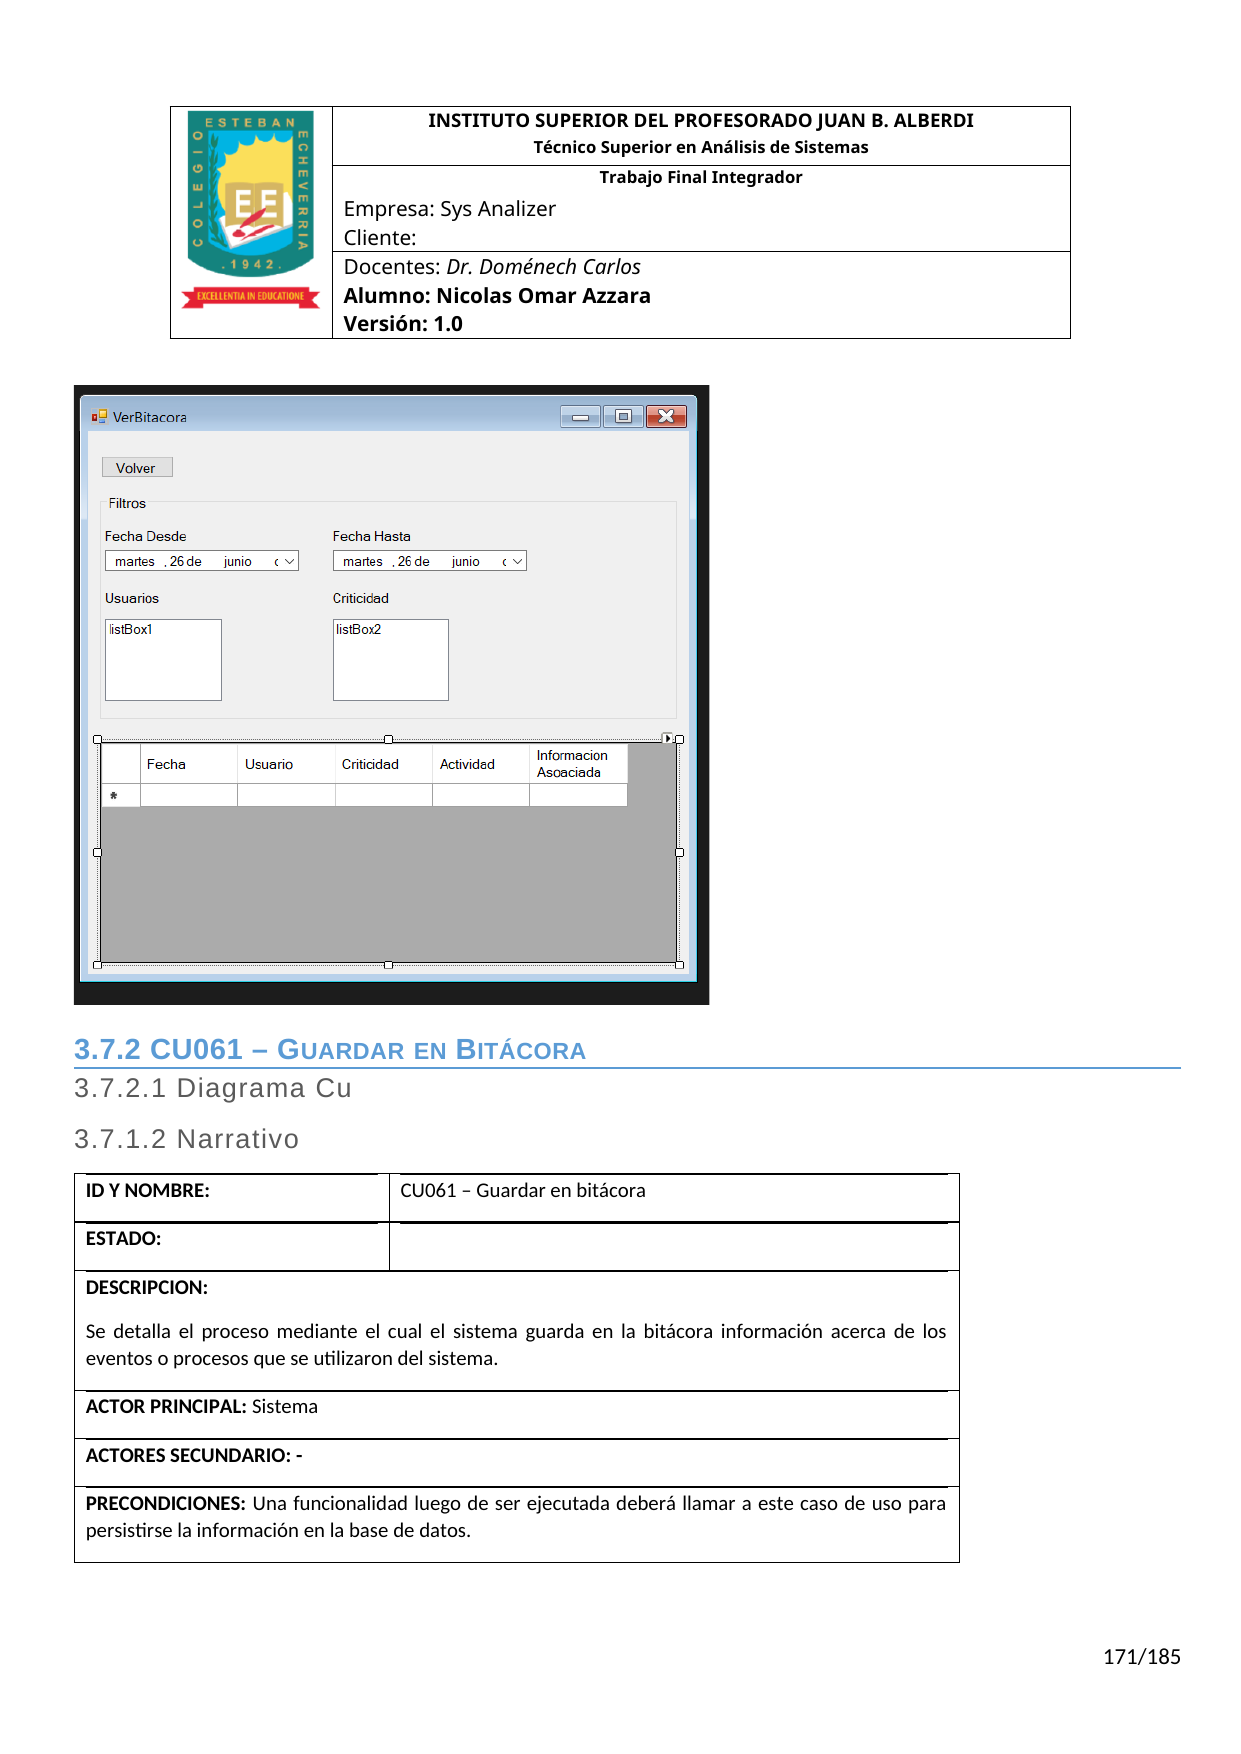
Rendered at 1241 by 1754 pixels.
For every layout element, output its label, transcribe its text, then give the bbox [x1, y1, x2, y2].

table_header ID Y NOMBRE: [75, 1174, 389, 1221]
table_cell PRECONDICIONES: Una funcionalidad luego de ser ejecutada deberá llamar a este caso de uso para persistirse la información en la base de datos. [75, 1487, 959, 1562]
table_cell ACTORES SECUNDARIO: - [75, 1439, 959, 1486]
subtitle 3.7.2 CU061 – Guardar en Bitácora [74, 1032, 1181, 1067]
table_cell [390, 1223, 959, 1270]
table_cell DESCRIPCION: Se detalla el proceso mediante el cual el sistema guarda en la bitácora información acerca de los eventos o procesos que se utilizaron del sistema. [75, 1271, 959, 1389]
table_header CU061 – Guardar en bitácora [390, 1174, 959, 1221]
table_cell ESTADO: [75, 1223, 389, 1270]
picture [73, 385, 710, 1005]
table_cell ACTOR PRINCIPAL: Sistema [75, 1391, 959, 1438]
subtitle 3.7.2.1 Diagrama Cu [74, 1072, 1181, 1103]
picture [181, 107, 321, 322]
subtitle 3.7.1.2 Narrativo [74, 1123, 1181, 1154]
